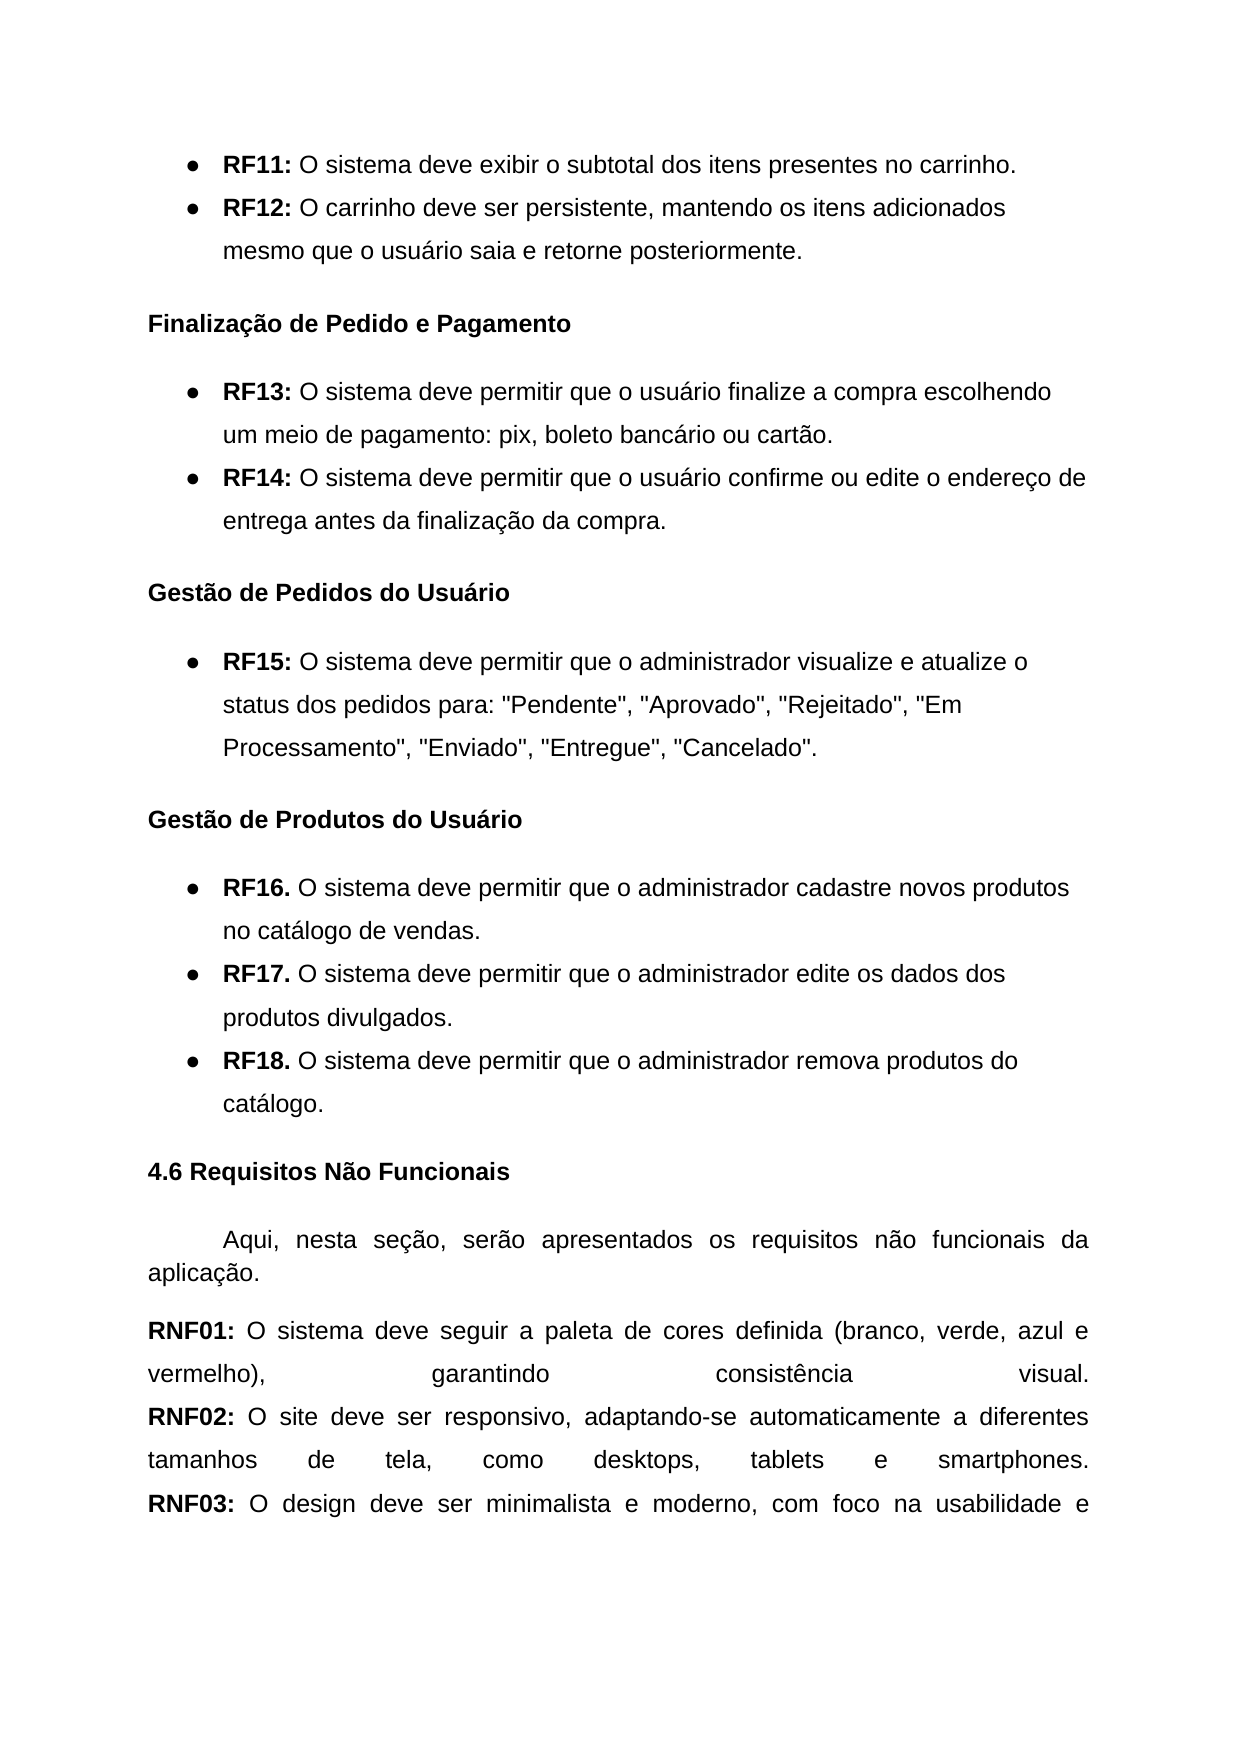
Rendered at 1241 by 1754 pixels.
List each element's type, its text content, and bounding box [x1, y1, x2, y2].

list RF18. O sistema deve permitir que o administrador remova produtos do catálogo. [185, 1046, 1090, 1117]
list RF17. O sistema deve permitir que o administrador edite os dados dos produtos divulgados. [185, 959, 1090, 1031]
subtitle 4.6 Requisitos Não Funcionais [148, 1157, 1090, 1186]
subtitle Finalização de Pedido e Pagamento [148, 308, 1090, 337]
list RF14: O sistema deve permitir que o usuário confirme ou edite o endereço de entrega antes da finalização da compra. [185, 463, 1090, 535]
subtitle Gestão de Produtos do Usuário [148, 805, 1090, 834]
list RF12: O carrinho deve ser persistente, mantendo os itens adicionados mesmo que o usuário saia e retorne posteriormente. [185, 193, 1090, 265]
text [148, 1316, 1090, 1517]
list RF16. O sistema deve permitir que o administrador cadastre novos produtos no catálogo de vendas. [185, 873, 1090, 945]
list RF15: O sistema deve permitir que o administrador visualize e atualize o status dos pedidos para: "Pendente", "Aprovado", "Rejeitado", "Em Processamento", "Enviado", "Entregue", "Cancelado". [185, 646, 1090, 761]
list RF13: O sistema deve permitir que o usuário finalize a compra escolhendo um meio de pagamento: pix, boleto bancário ou cartão. [185, 377, 1090, 448]
subtitle Gestão de Pedidos do Usuário [148, 578, 1090, 607]
list RF11: O sistema deve exibir o subtotal dos itens presentes no carrinho. [185, 150, 1090, 179]
text Aqui, nesta seção, serão apresentados os requisitos não funcionais da aplicação. [148, 1225, 1090, 1287]
